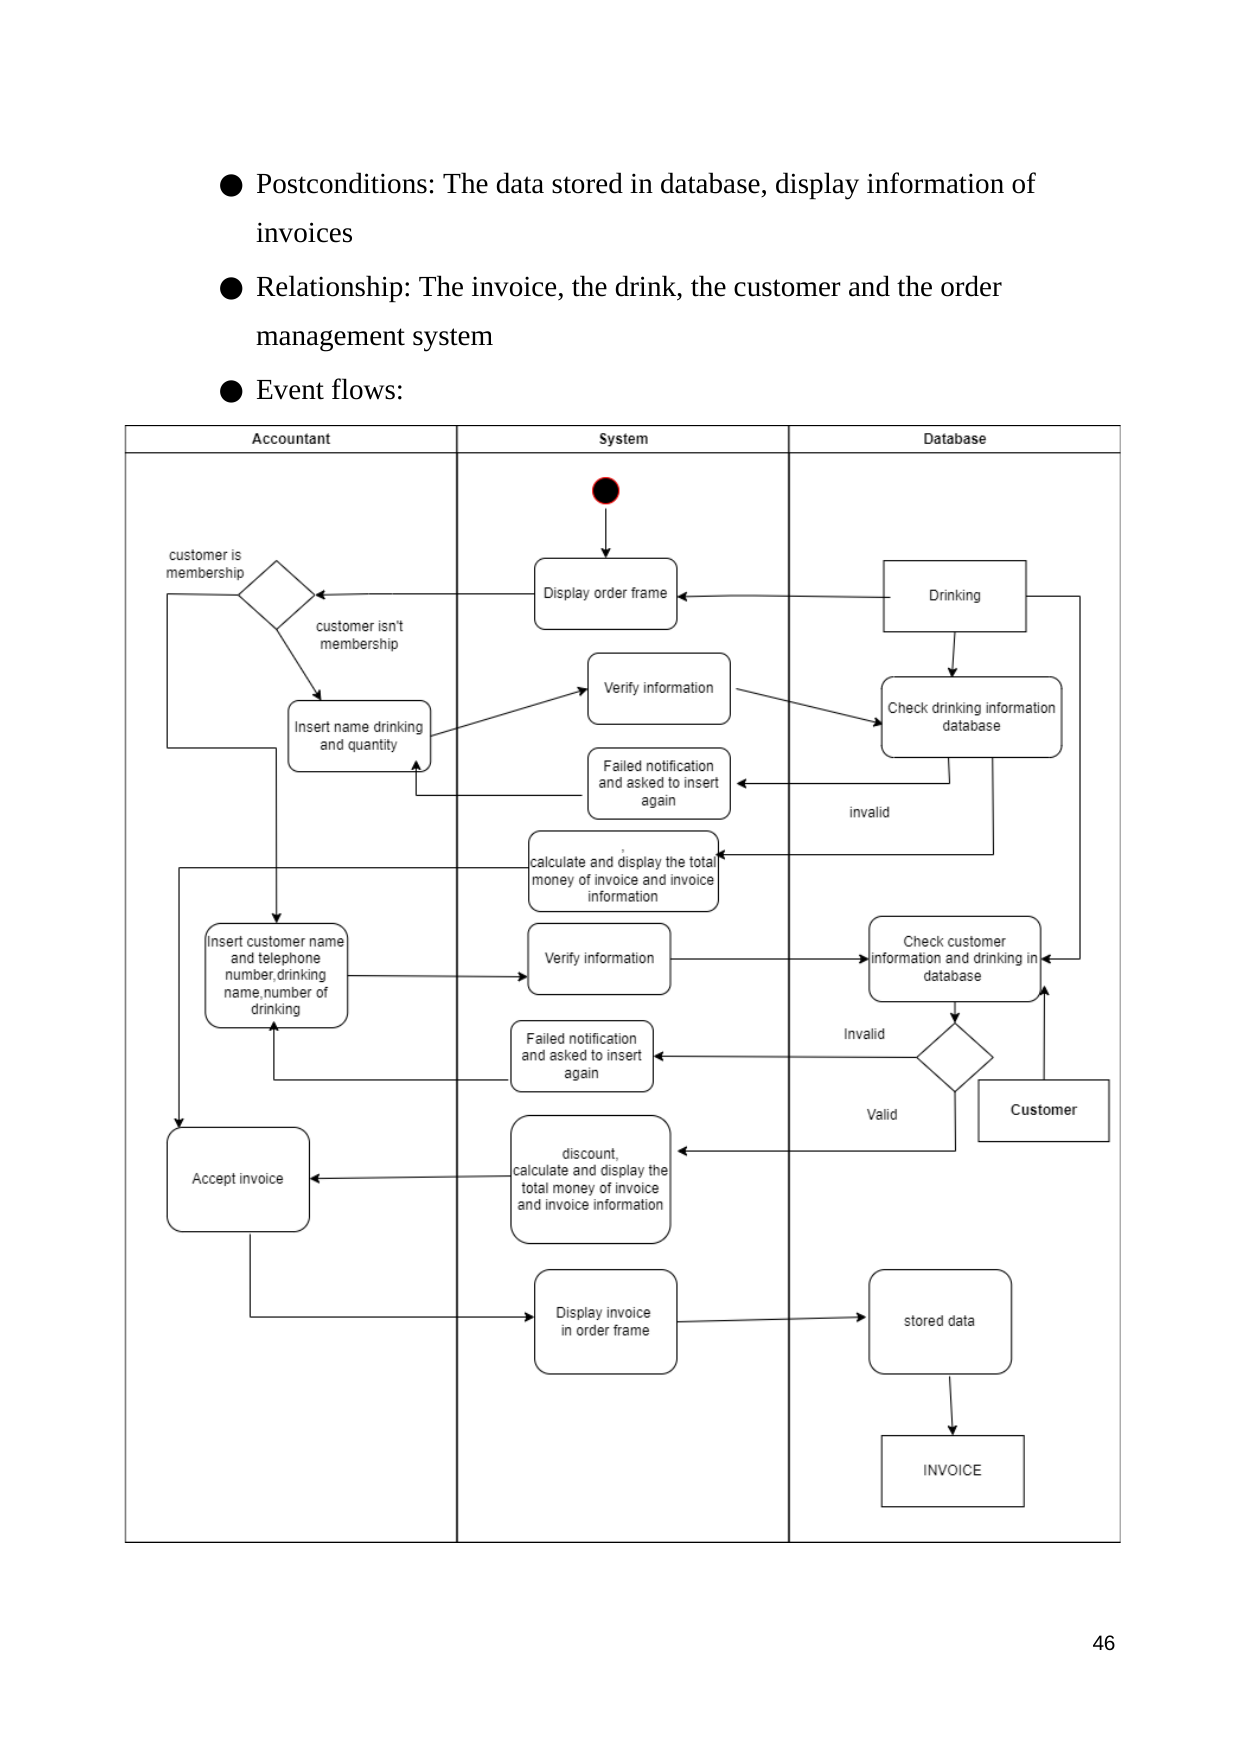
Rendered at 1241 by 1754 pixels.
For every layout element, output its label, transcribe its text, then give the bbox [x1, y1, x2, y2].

list Event flows: [218, 357, 1115, 416]
picture [124, 425, 1121, 1543]
list Relationship: The invoice, the drink, the customer and the order management system [218, 253, 1115, 352]
list Postconditions: The data stored in database, display information of invoices [218, 150, 1115, 248]
